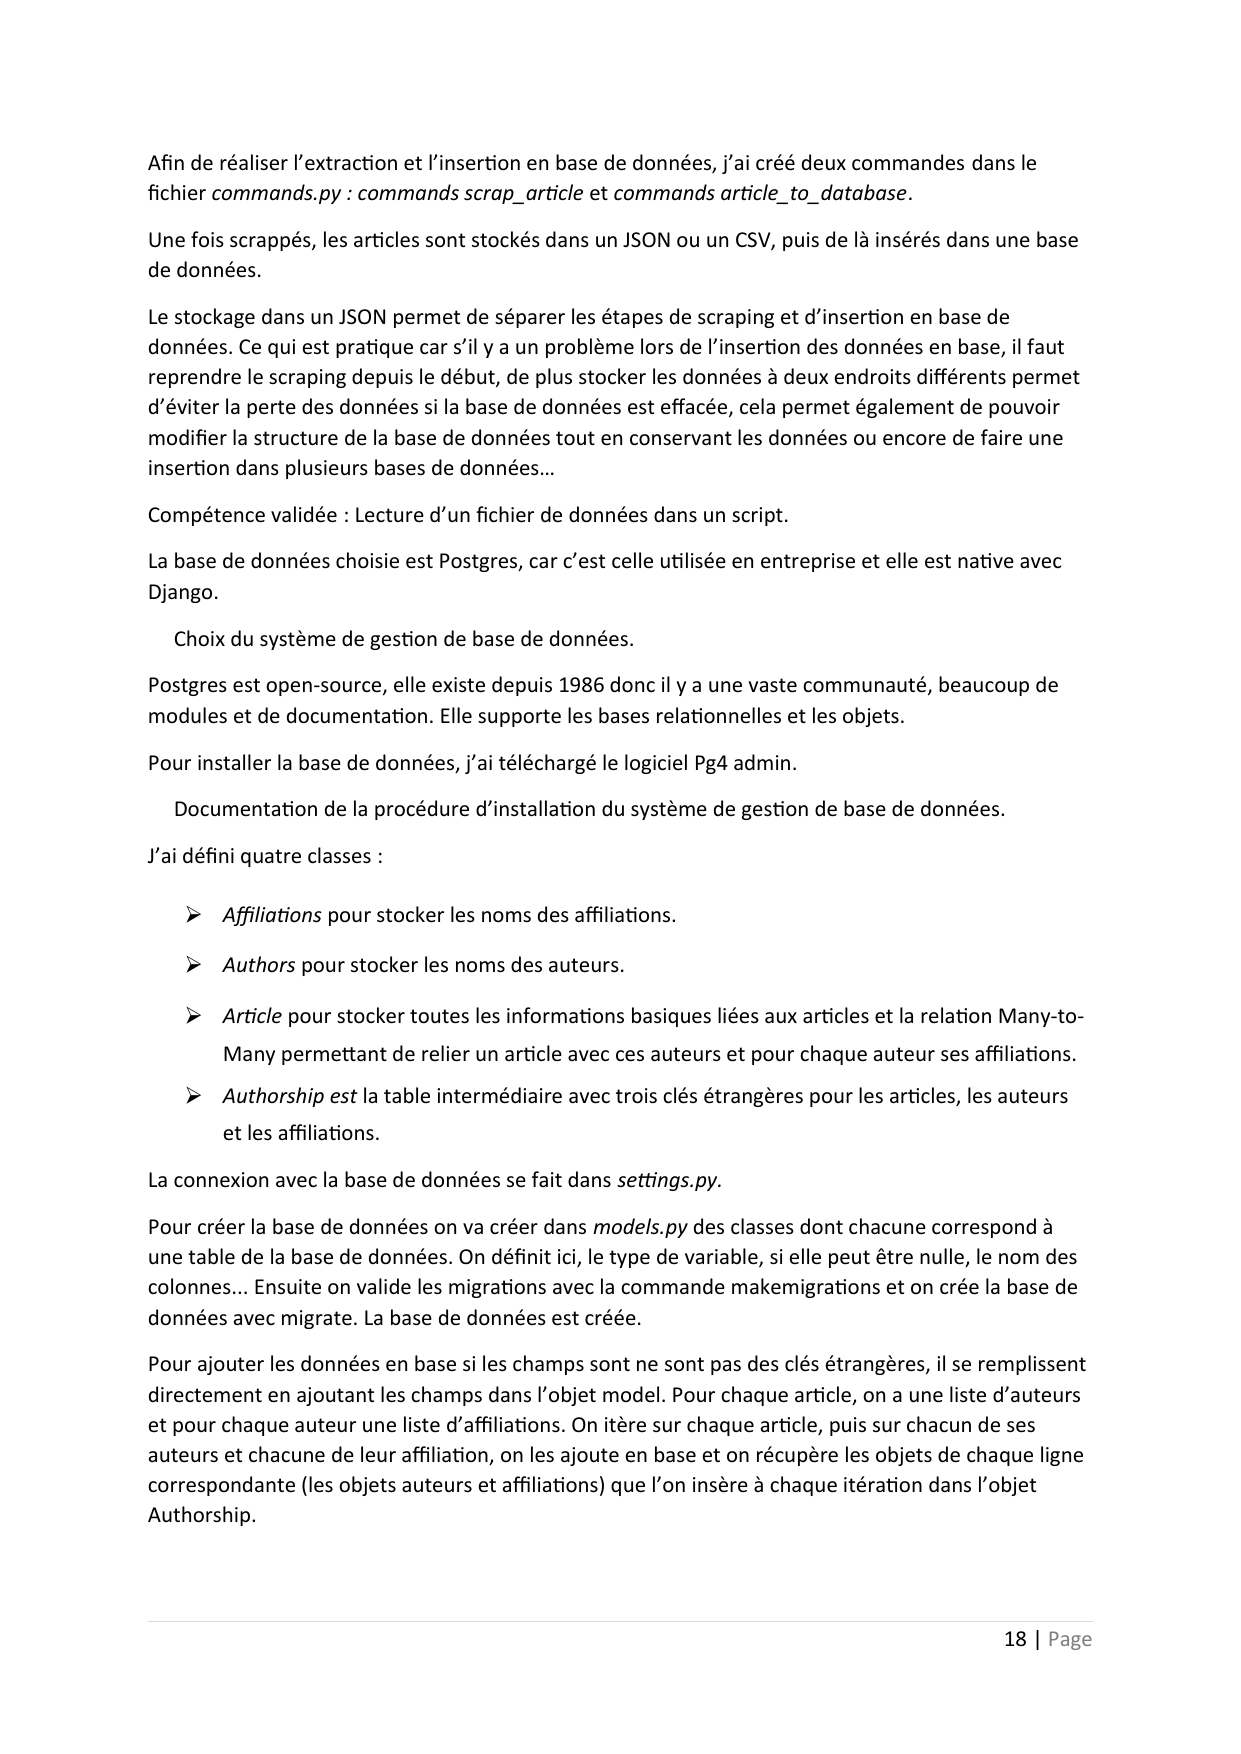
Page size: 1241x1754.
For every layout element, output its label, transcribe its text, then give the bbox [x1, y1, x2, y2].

text J’ai défini quatre classes : [148, 841, 1093, 869]
text Afin de réaliser l’extraction et l’insertion en base de données, j’ai créé deux commandes dans le fichier et. [148, 148, 1093, 206]
text Une fois scrappés, les articles sont stockés dans un JSON ou un CSV, puis de là insérés dans une base de données. [148, 225, 1093, 283]
list Authors pour stocker les noms des auteurs. [185, 939, 1093, 986]
text Pour installer la base de données, j’ai téléchargé le logiciel Pg4 admin. [148, 748, 1093, 776]
text Choix du système de gestion de base de données. [148, 624, 1093, 652]
text Pour ajouter les données en base si les champs sont ne sont pas des clés étrangères, il se remplissent directement en ajoutant les champs dans l’objet model. Pour chaque article, on a une liste d’auteurs et pour chaque auteur une liste d’affiliations. On itère sur chaque article, puis sur chacun de ses auteurs et chacune de leur affiliation, on les ajoute en base et on récupère les objets de chaque ligne correspondante (les objets auteurs et affiliations) que l’on insère à chaque itération dans l’objet Authorship. [148, 1349, 1093, 1528]
list Affiliations pour stocker les noms des affiliations. [185, 888, 1093, 935]
text La base de données choisie est Postgres, car c’est celle utilisée en entreprise et elle est native avec Django. [148, 547, 1093, 605]
text Compétence validée : Lecture d’un fichier de données dans un script. [148, 500, 1093, 528]
text Documentation de la procédure d’installation du système de gestion de base de données. [148, 794, 1093, 822]
text Pour créer la base de données on va créer dans des classes dont chacune correspond à une table de la base de données. On définit ici, le type de variable, si elle peut être nulle, le nom des colonnes... Ensuite on valide les migrations avec la commande makemigrations et on crée la base de données avec migrate. La base de données est créée. [148, 1212, 1093, 1331]
text La connexion avec la base de données se fait dans [148, 1165, 1093, 1193]
list Article pour stocker toutes les informations basiques liées aux articles et la relation Many-to-Many permettant de relier un article avec ces auteurs et pour chaque auteur ses affiliations. [185, 990, 1093, 1067]
list Authorship est la table intermédiaire avec trois clés étrangères pour les articles, les auteurs et les affiliations. [185, 1069, 1093, 1146]
text Postgres est open-source, elle existe depuis 1986 donc il y a une vaste communauté, beaucoup de modules et de documentation. Elle supporte les bases relationnelles et les objets. [148, 671, 1093, 729]
text Le stockage dans un JSON permet de séparer les étapes de scraping et d’insertion en base de données. Ce qui est pratique car s’il y a un problème lors de l’insertion des données en base, il faut reprendre le scraping depuis le début, de plus stocker les données à deux endroits différents permet d’éviter la perte des données si la base de données est effacée, cela permet également de pouvoir modifier la structure de la base de données tout en conservant les données ou encore de faire une insertion dans plusieurs bases de données… [148, 302, 1093, 481]
